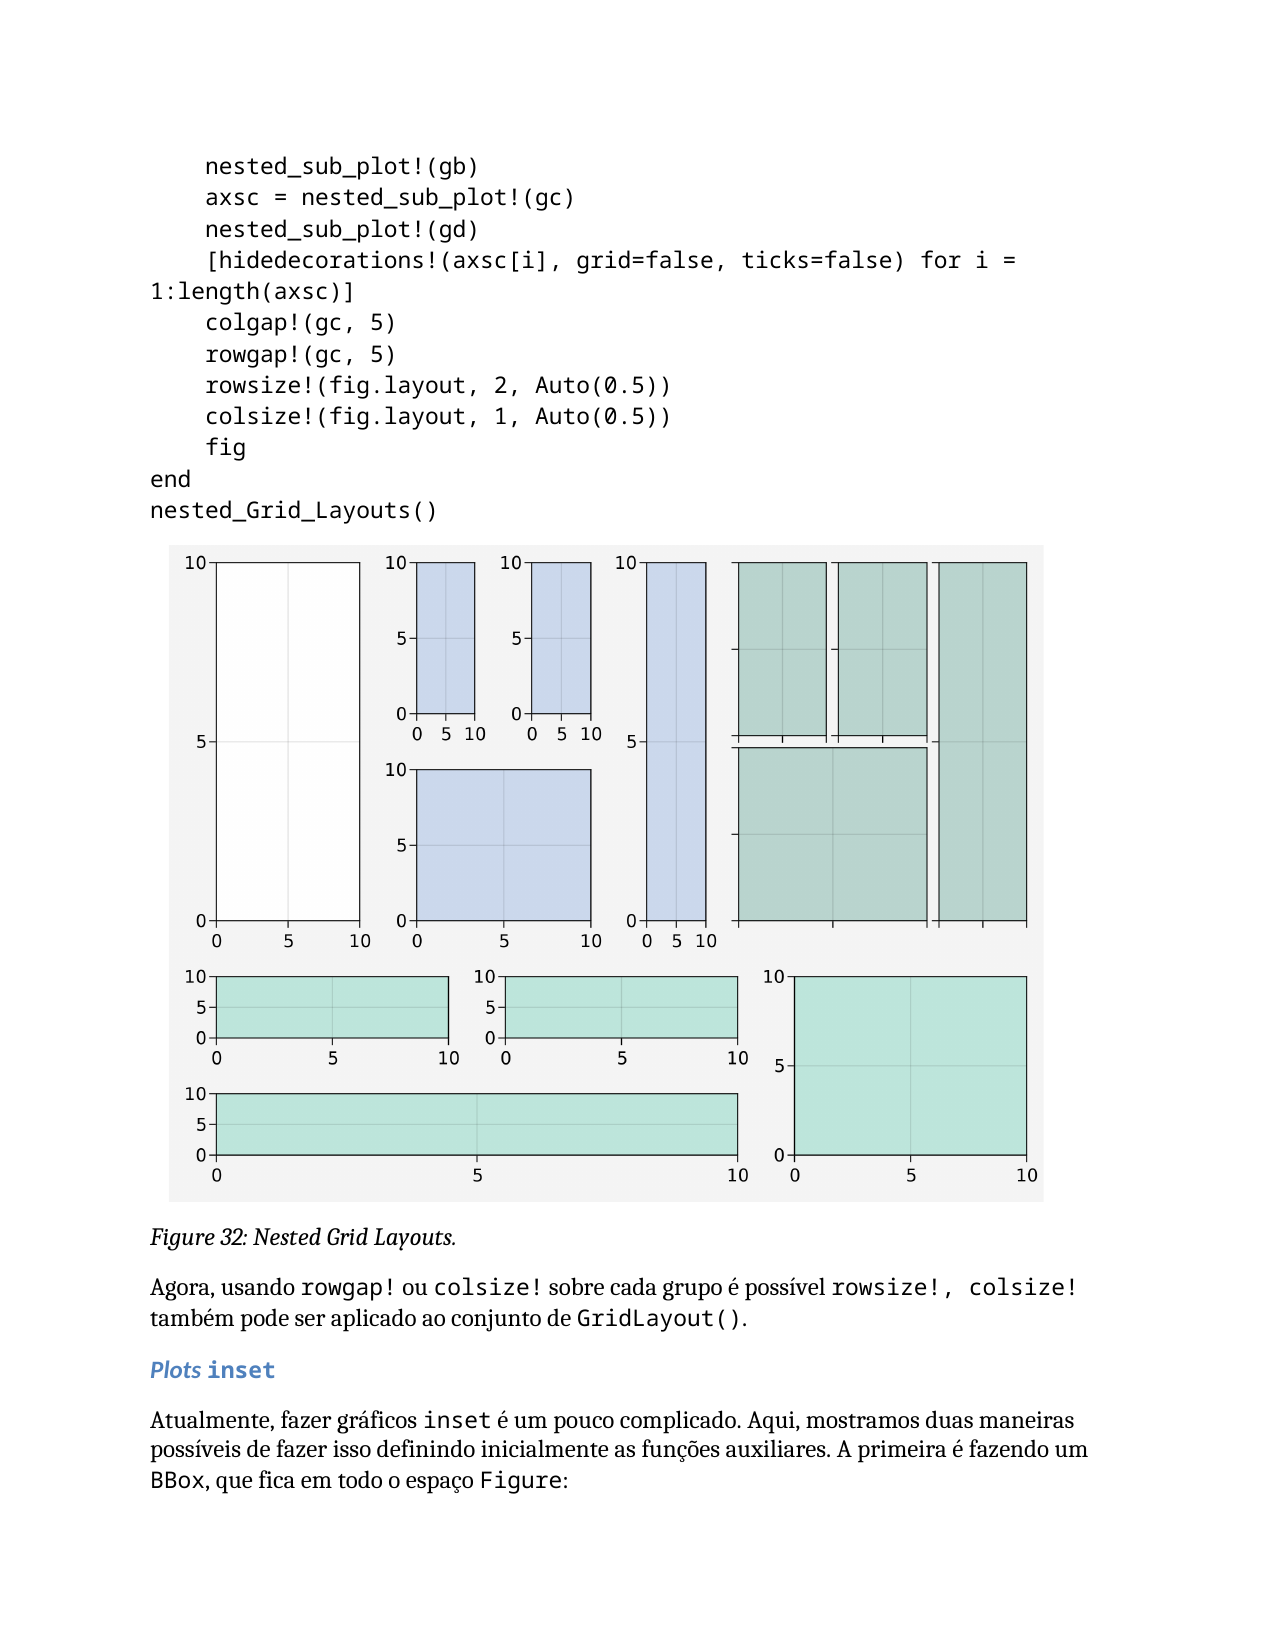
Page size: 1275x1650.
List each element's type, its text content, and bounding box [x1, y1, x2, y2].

text Figure 32: Nested Grid Layouts. [150, 1223, 1125, 1252]
text Atualmente, fazer gráficos inset é um pouco complicado. Aqui, mostramos duas maneiras possíveis de fazer isso definindo inicialmente as funções auxiliares. A primeira é fazendo um BBox, que fica em todo o espaço Figure: [150, 1404, 1125, 1495]
subtitle Plots inset [150, 1354, 1125, 1385]
picture [168, 545, 1044, 1202]
text Agora, usando rowgap! ou colsize! sobre cada grupo é possível rowsize!, colsize! também pode ser aplicado ao conjunto de GridLayout(). [150, 1270, 1125, 1333]
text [150, 150, 1125, 525]
